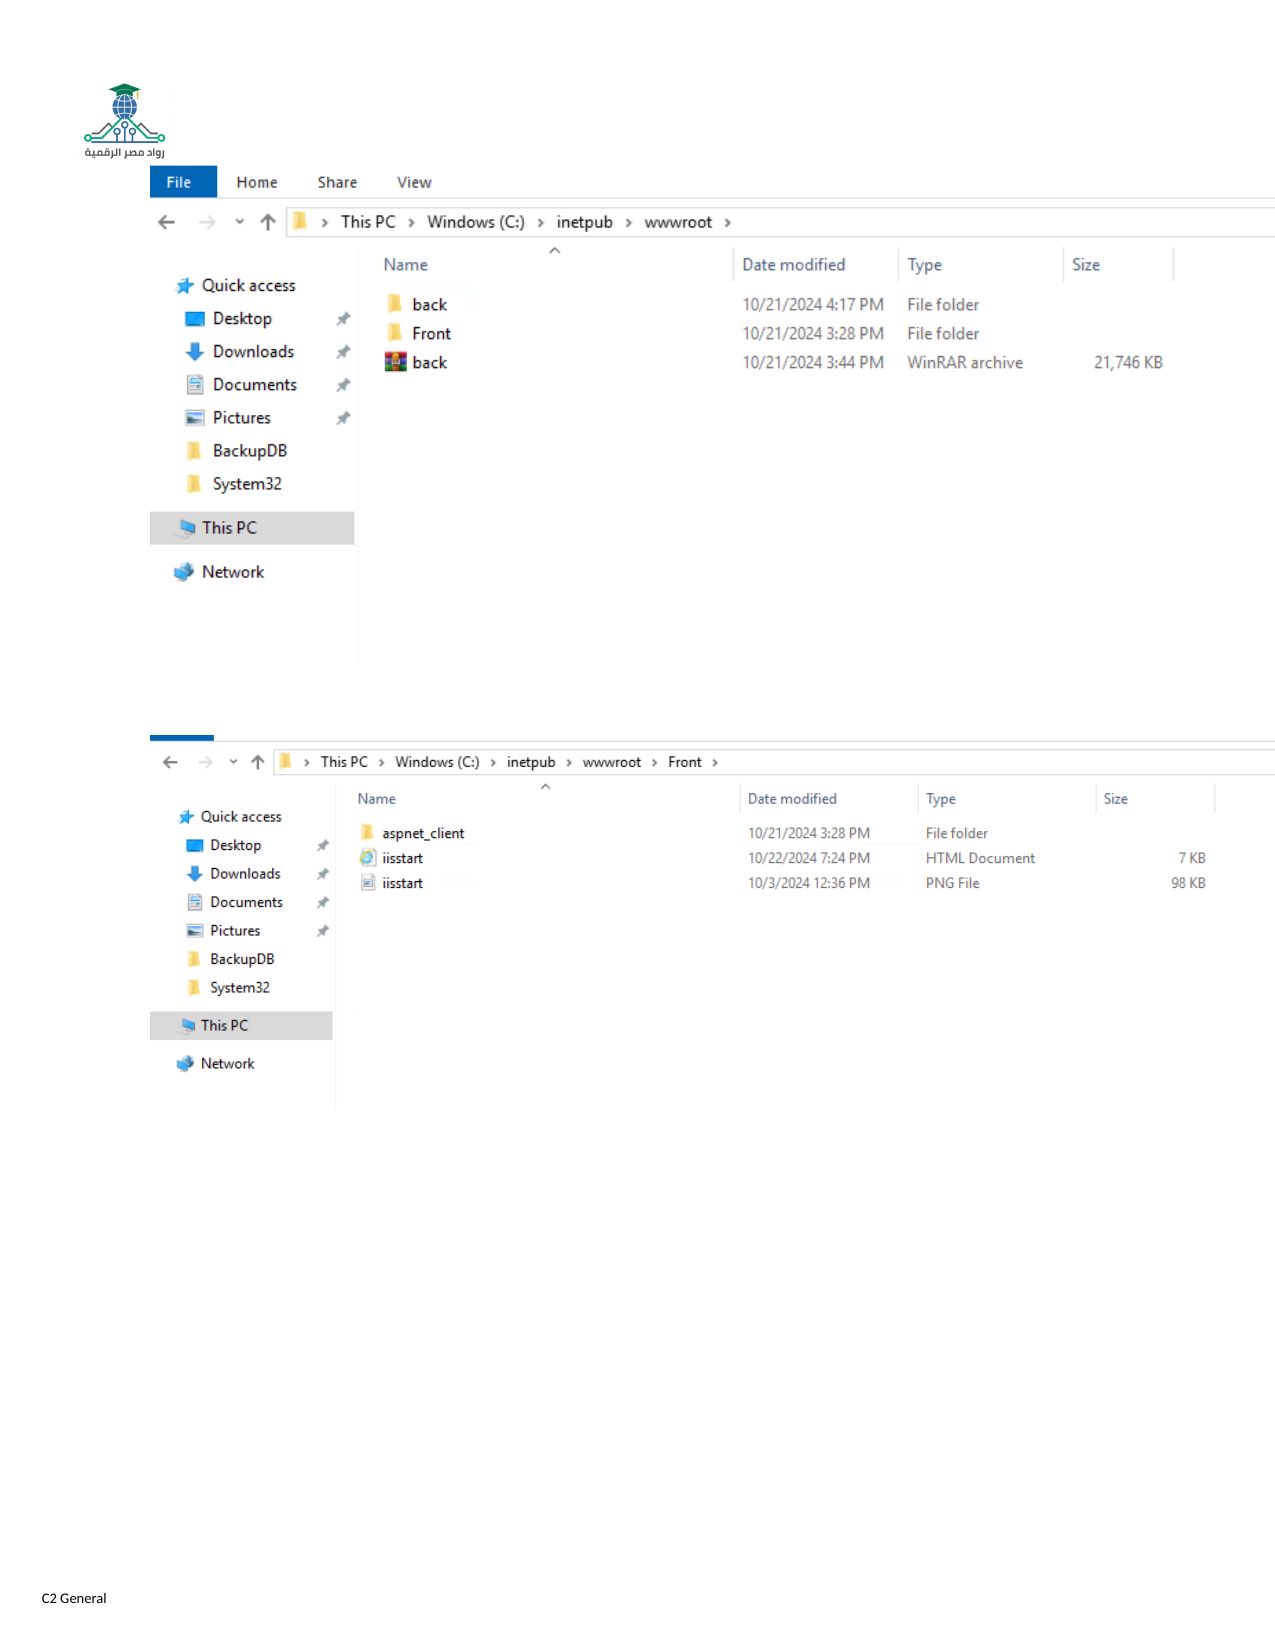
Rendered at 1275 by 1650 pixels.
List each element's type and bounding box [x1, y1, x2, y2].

picture [75, 75, 1275, 662]
picture [150, 735, 1275, 1109]
